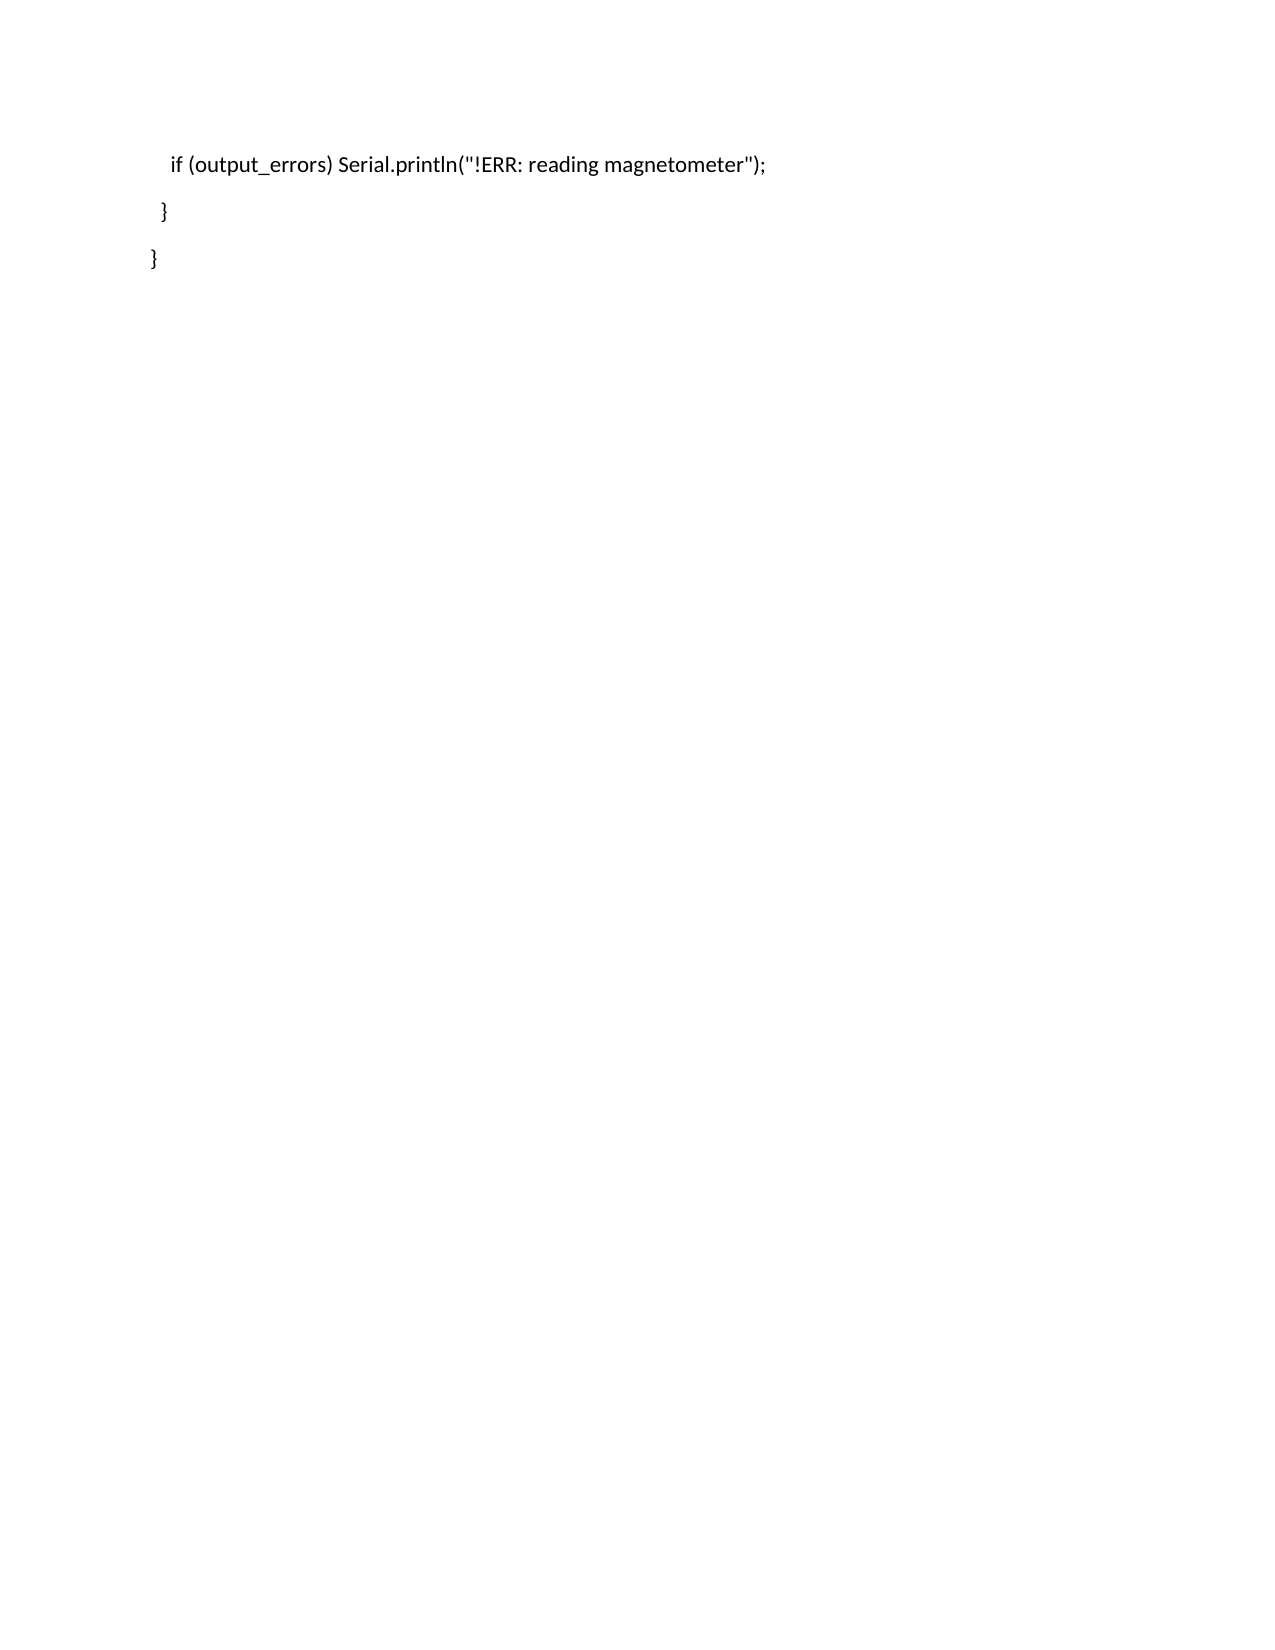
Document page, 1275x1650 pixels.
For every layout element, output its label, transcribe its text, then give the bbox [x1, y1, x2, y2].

text } [150, 197, 1125, 225]
text if (output_errors) Serial.println("!ERR: reading magnetometer"); [150, 150, 1125, 178]
text } [150, 244, 1125, 272]
